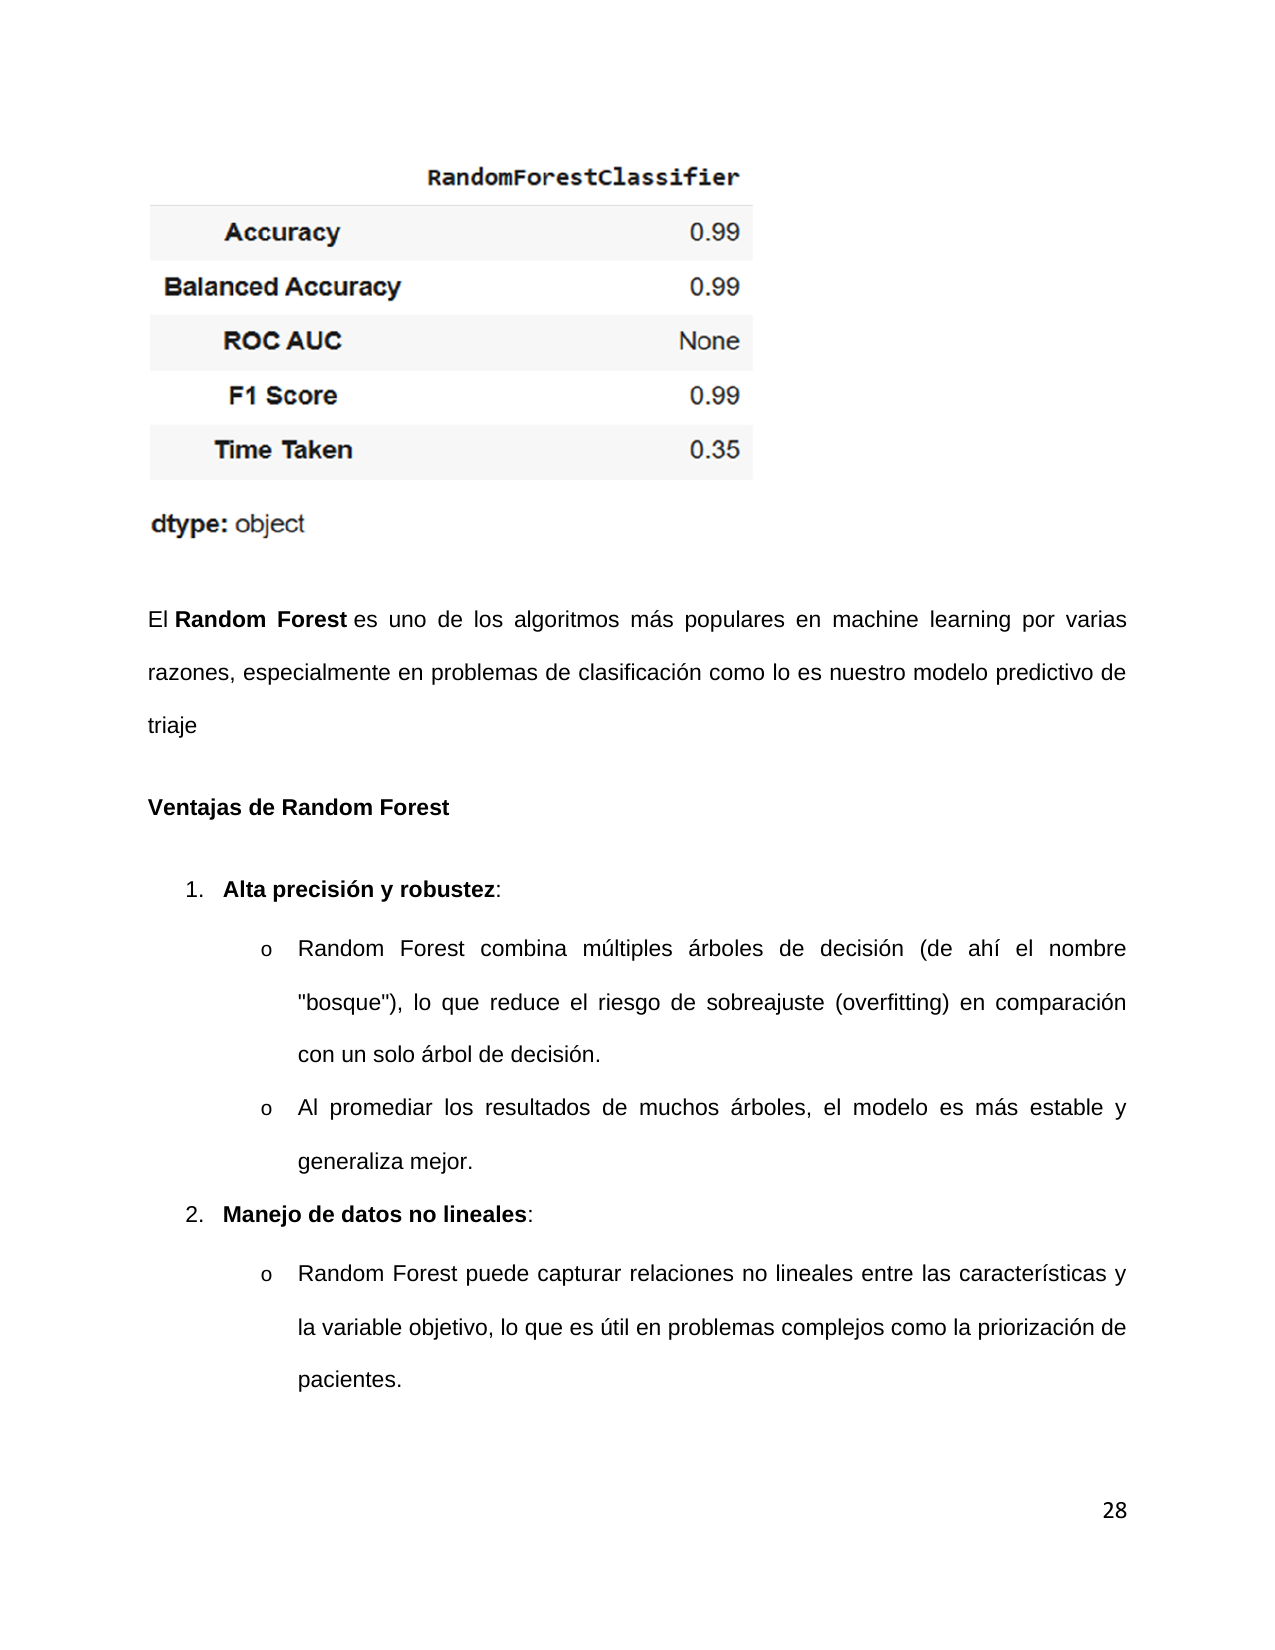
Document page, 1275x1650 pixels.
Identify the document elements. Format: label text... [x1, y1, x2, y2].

picture [147, 147, 769, 539]
text El Random Forest es uno de los algoritmos más populares en machine learning por varias razones, especialmente en problemas de clasificación como lo es nuestro modelo predictivo de triaje [148, 606, 1127, 738]
list Random Forest combina múltiples árboles de decisión (de ahí el nombre "bosque"), lo que reduce el riesgo de sobreajuste (overfitting) en comparación con un solo árbol de decisión. [260, 934, 1127, 1068]
list Al promediar los resultados de muchos árboles, el modelo es más estable y generaliza mejor. [260, 1094, 1127, 1174]
list Manejo de datos no lineales: [185, 1201, 1127, 1227]
text Ventajas de Random Forest [148, 794, 1127, 820]
list Alta precisión y robustez: [185, 876, 1127, 902]
list Random Forest puede capturar relaciones no lineales entre las características y la variable objetivo, lo que es útil en problemas complejos como la priorización de pacientes. [260, 1260, 1127, 1393]
